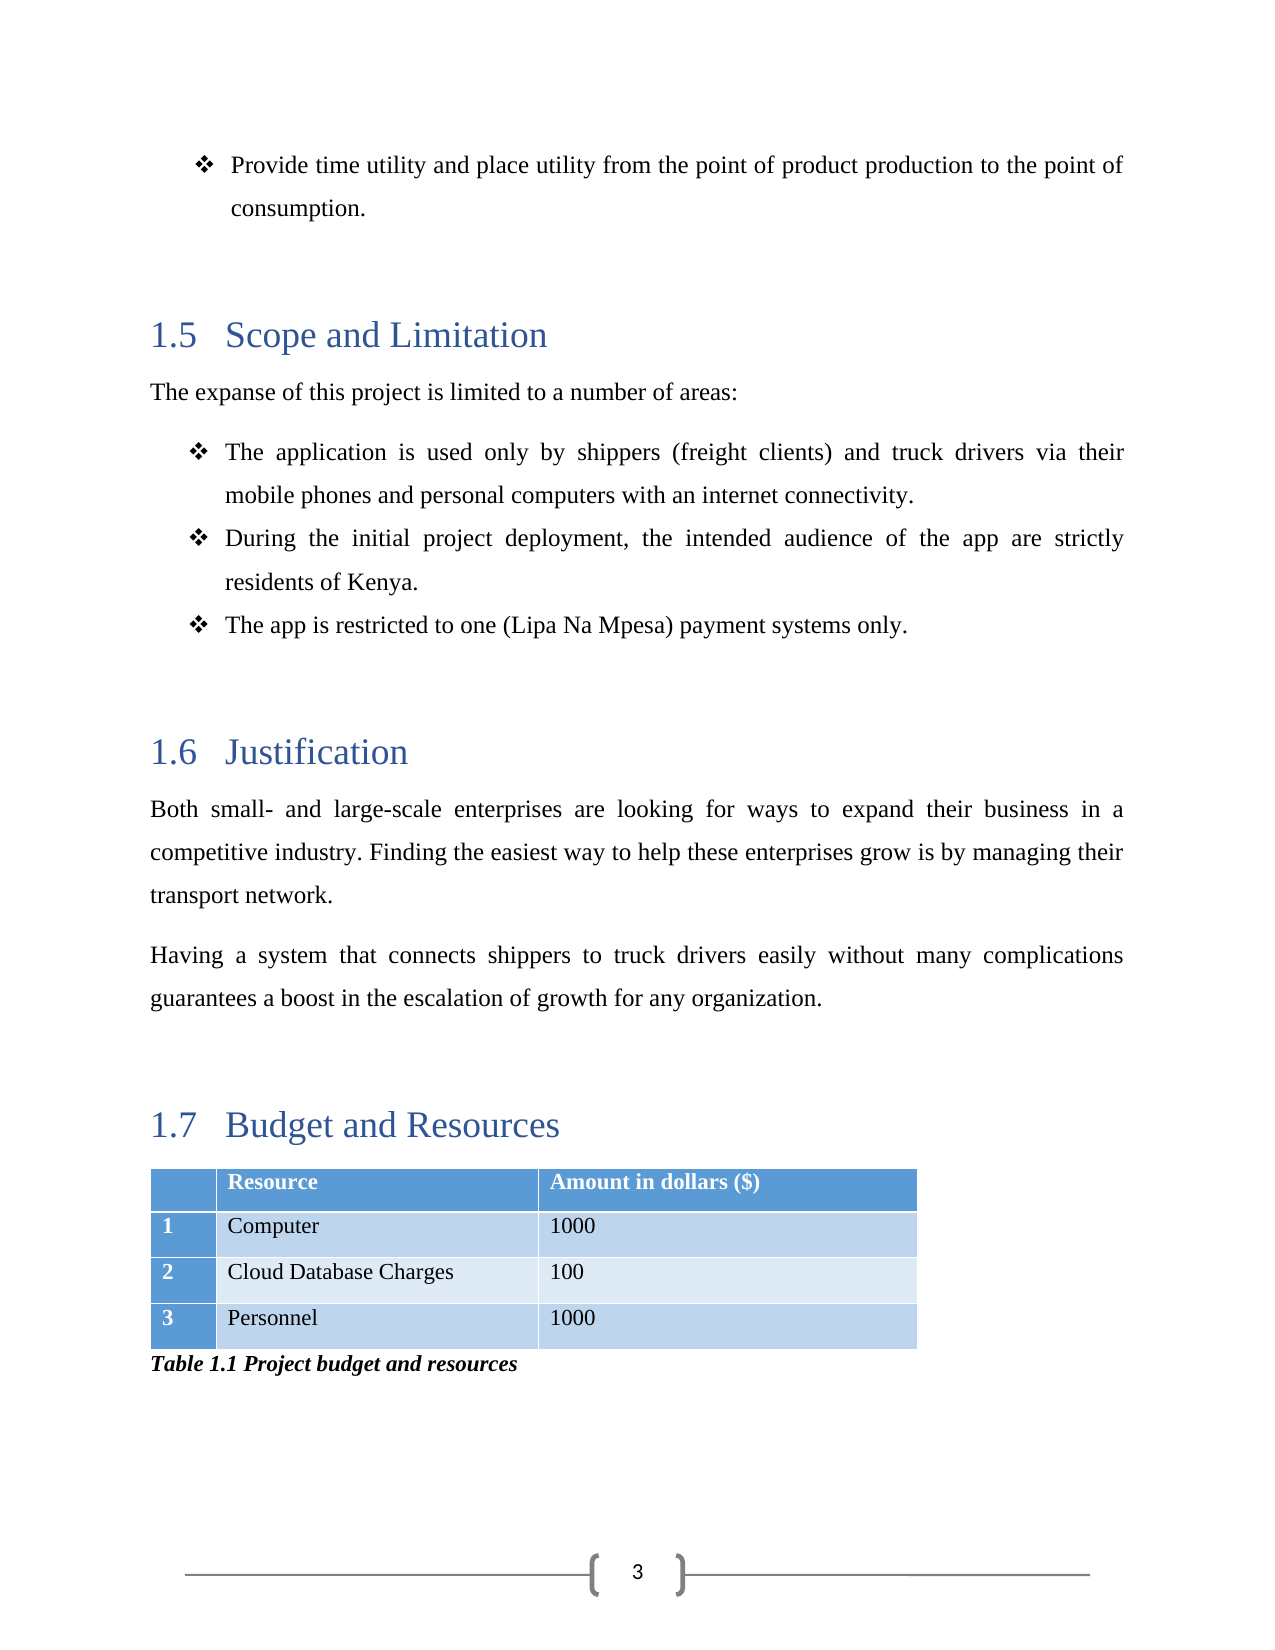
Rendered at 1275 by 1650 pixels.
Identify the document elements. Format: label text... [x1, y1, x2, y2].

subtitle 1.5 Scope and Limitation [150, 313, 1125, 356]
table_cell 1000 [539, 1304, 917, 1349]
text The expanse of this project is limited to a number of areas: [150, 377, 1125, 406]
list The app is restricted to one (Lipa Na Mpesa) payment systems only. [187, 610, 1125, 638]
table_cell 3 [151, 1304, 216, 1349]
list During the initial project deployment, the intended audience of the app are strictly residents of Kenya. [187, 523, 1125, 595]
table_cell Cloud Database Charges [217, 1258, 538, 1303]
table_cell Computer [217, 1213, 538, 1257]
subtitle 1.6 Justification [150, 729, 1125, 772]
table_header Amount in dollars ($) [539, 1169, 917, 1211]
text Having a system that connects shippers to truck drivers easily without many complications guarantees a boost in the escalation of growth for any organization. [150, 940, 1125, 1012]
text Both small- and large-scale enterprises are looking for ways to expand their business in a competitive industry. Finding the easiest way to help these enterprises grow is by managing their transport network. [150, 794, 1125, 909]
table_header [151, 1169, 216, 1211]
table_cell Personnel [217, 1304, 538, 1349]
subtitle 1.7 Budget and Resources [150, 1103, 1125, 1146]
table_header Resource [217, 1169, 538, 1211]
table_cell 100 [539, 1258, 917, 1303]
list Provide time utility and place utility from the point of product production to the point of consumption. [193, 150, 1125, 222]
table_cell 1 [151, 1213, 216, 1257]
list The application is used only by shippers (freight clients) and truck drivers via their mobile phones and personal computers with an internet connectivity. [187, 437, 1125, 509]
table_cell 2 [151, 1258, 216, 1303]
text Table 1.1 Project budget and resources [150, 1350, 1125, 1376]
table_cell 1000 [539, 1213, 917, 1257]
